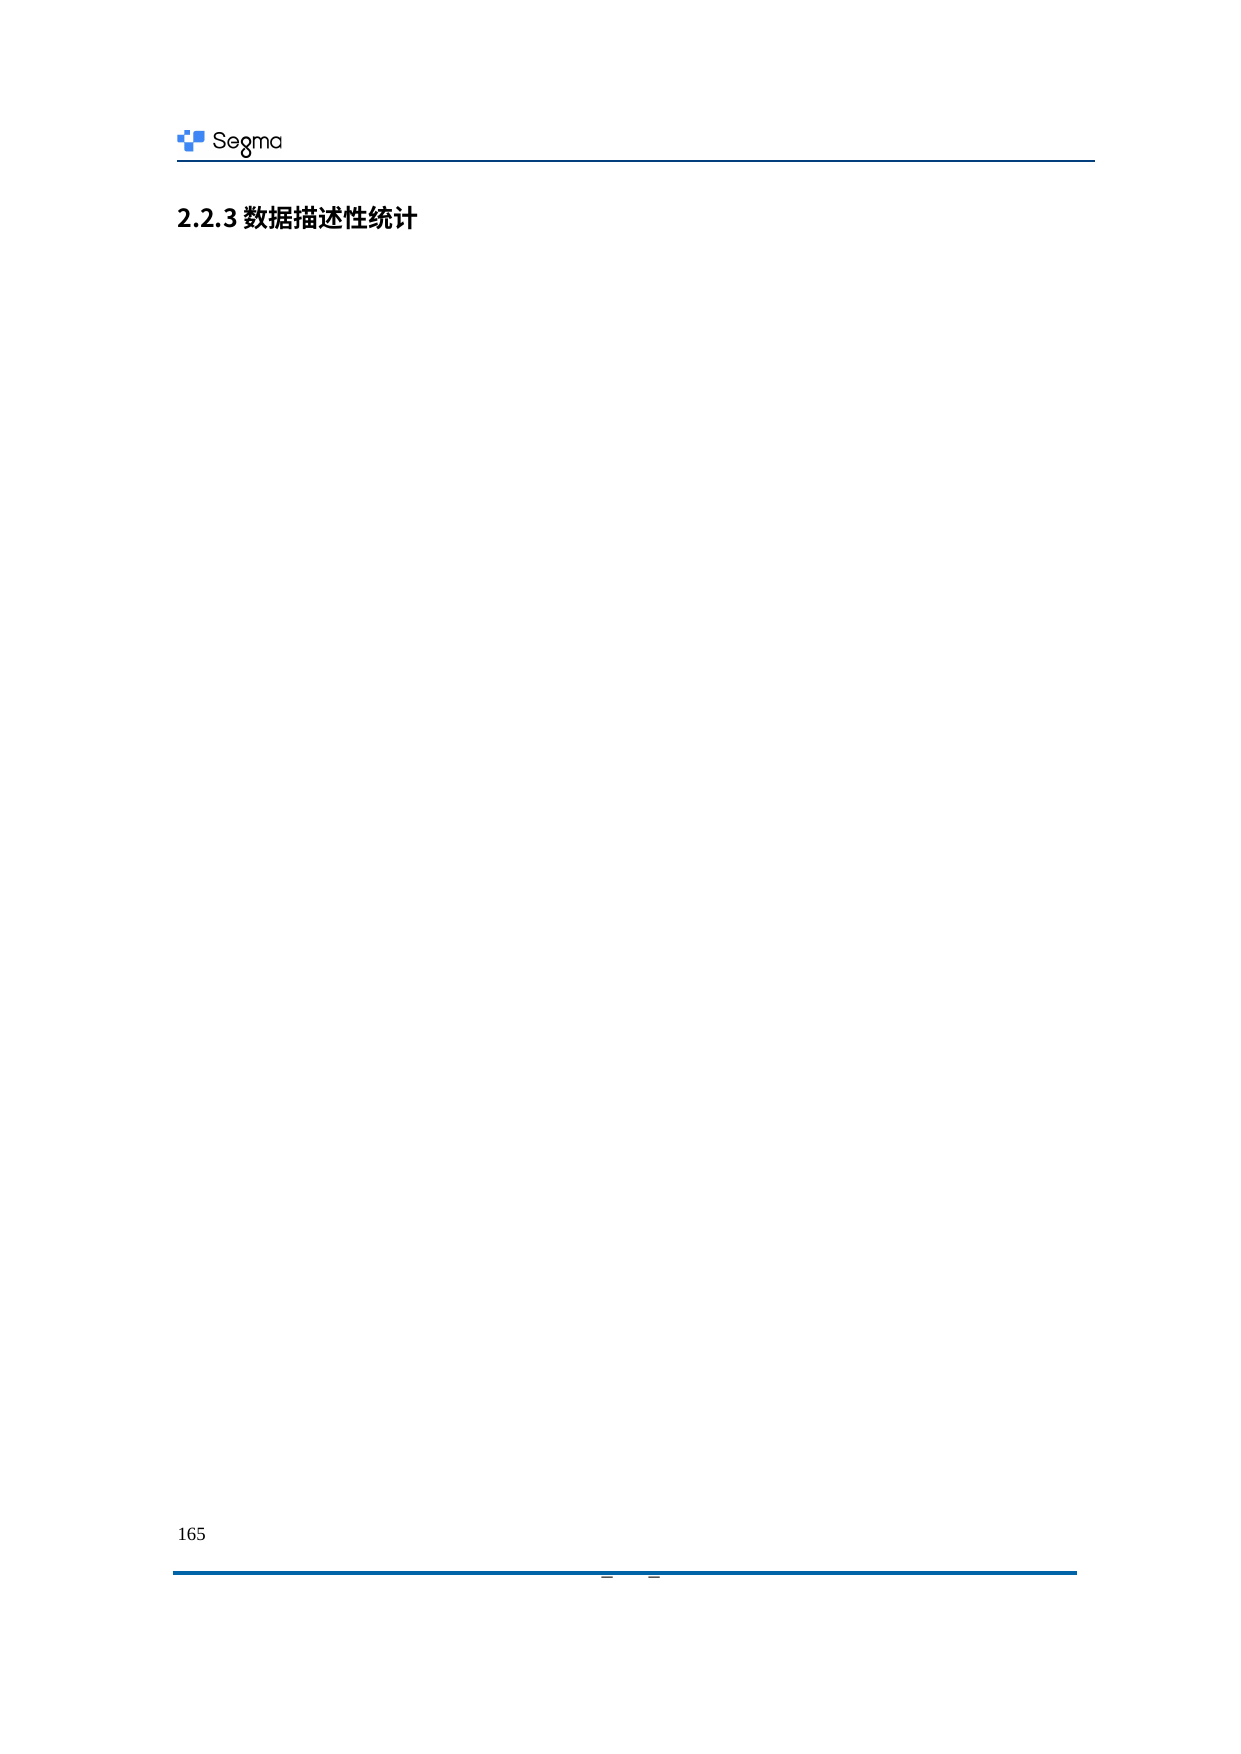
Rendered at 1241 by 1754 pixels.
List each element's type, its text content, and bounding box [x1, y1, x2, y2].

picture [177, 130, 282, 158]
text 2.2.3 数据描述性统计 [177, 199, 1092, 235]
